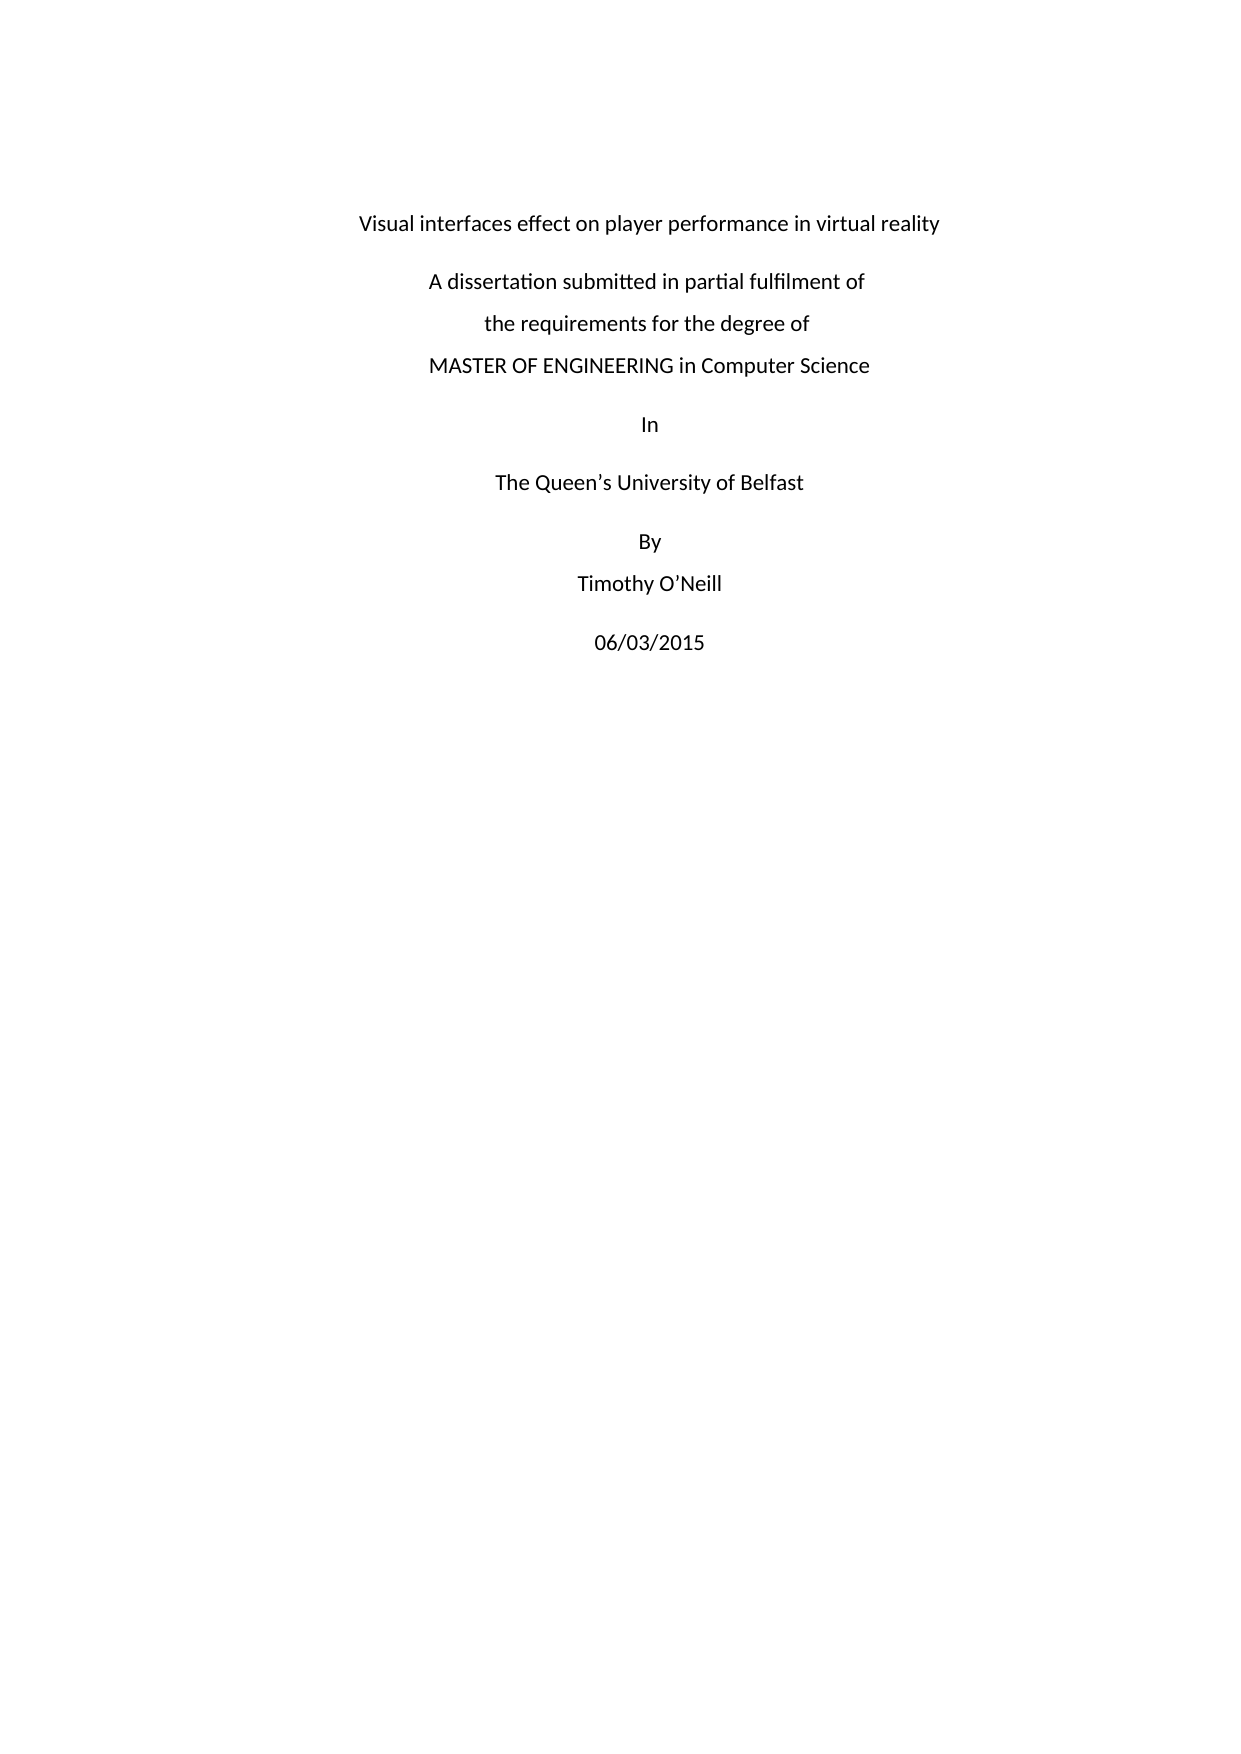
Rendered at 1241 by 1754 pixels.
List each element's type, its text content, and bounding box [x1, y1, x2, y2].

text In [209, 410, 1090, 438]
text 06/03/2015 [209, 628, 1090, 656]
text The Queen’s University of Belfast [209, 468, 1090, 497]
text By Timothy O’Neill [209, 527, 1090, 597]
text A dissertation submitted in partial fulfilment of the requirements for the degree of MASTER OF ENGINEERING in Computer Science [209, 267, 1090, 379]
text Visual interfaces effect on player performance in virtual reality [209, 209, 1090, 237]
